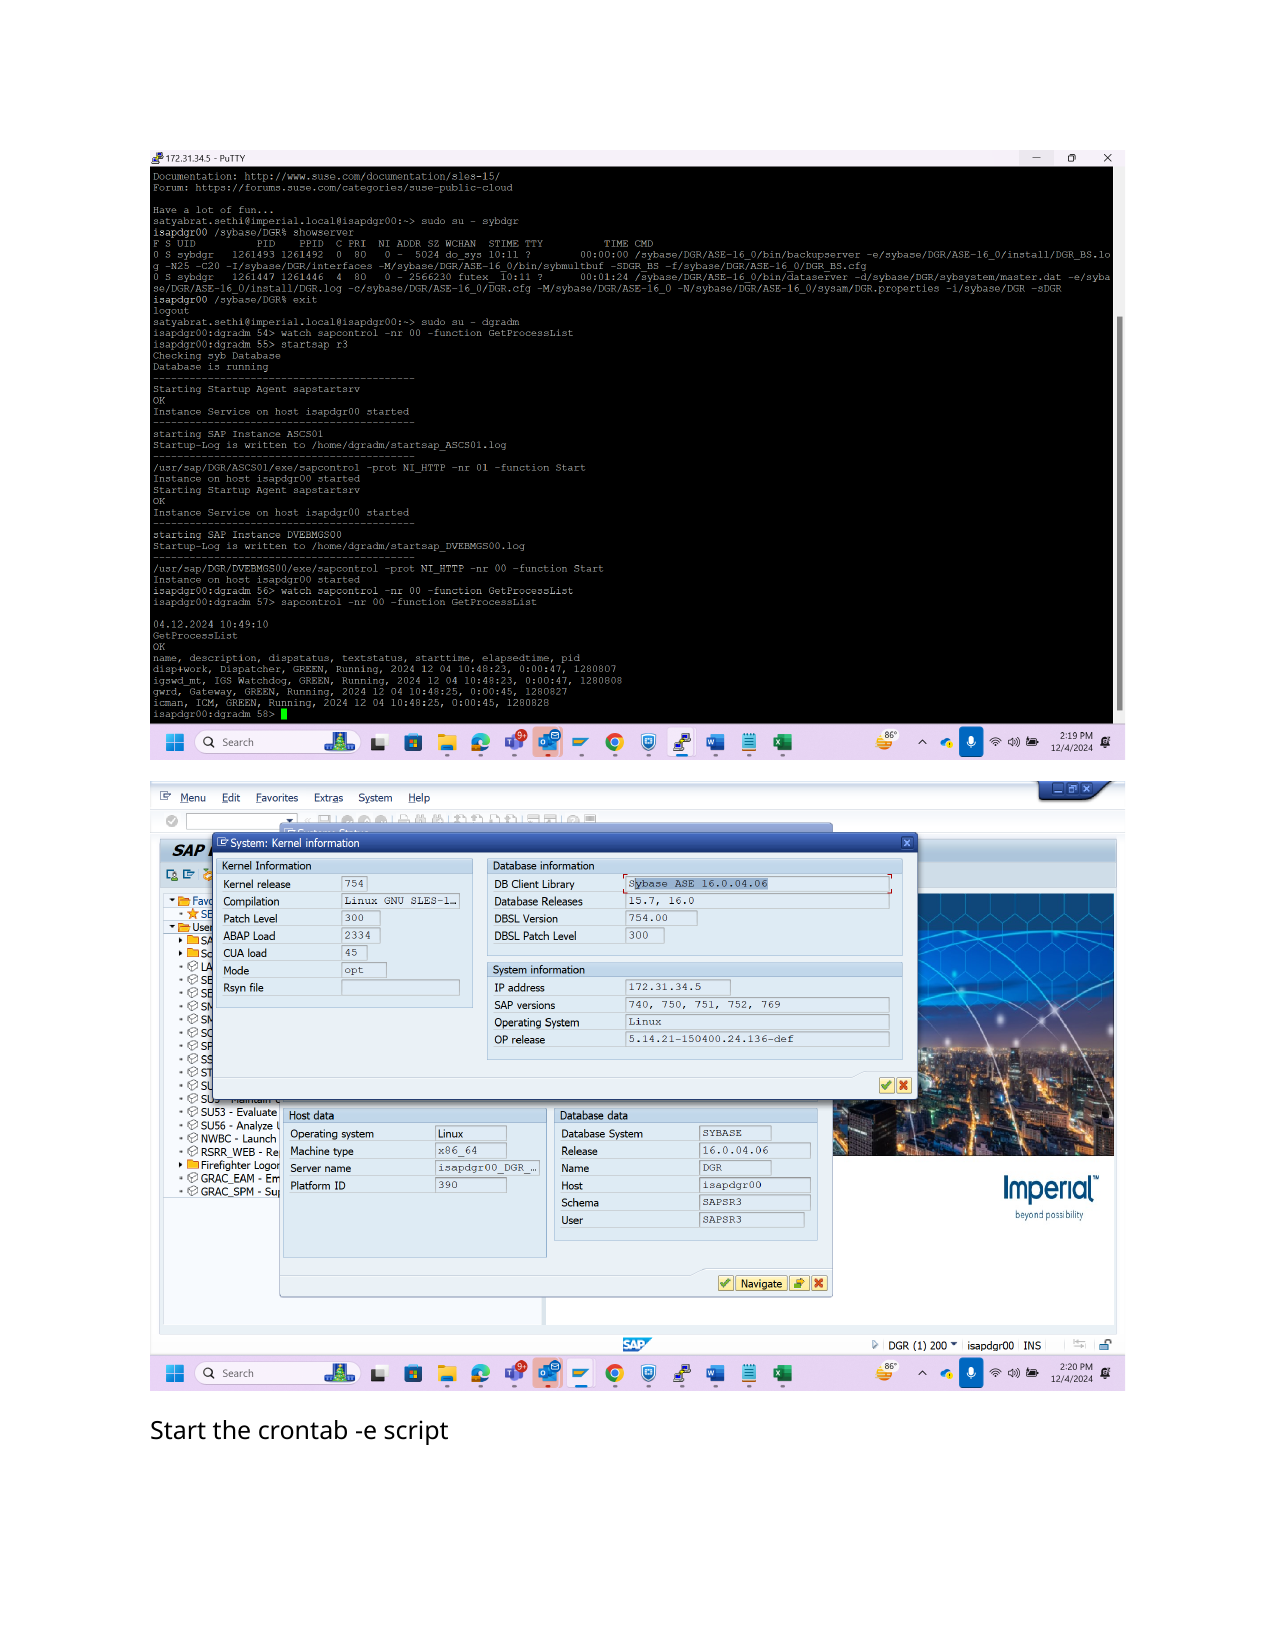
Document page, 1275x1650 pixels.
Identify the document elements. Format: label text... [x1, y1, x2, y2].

text Start the crontab -e script [150, 1412, 1125, 1446]
picture [150, 781, 1125, 1391]
picture [150, 150, 1125, 760]
